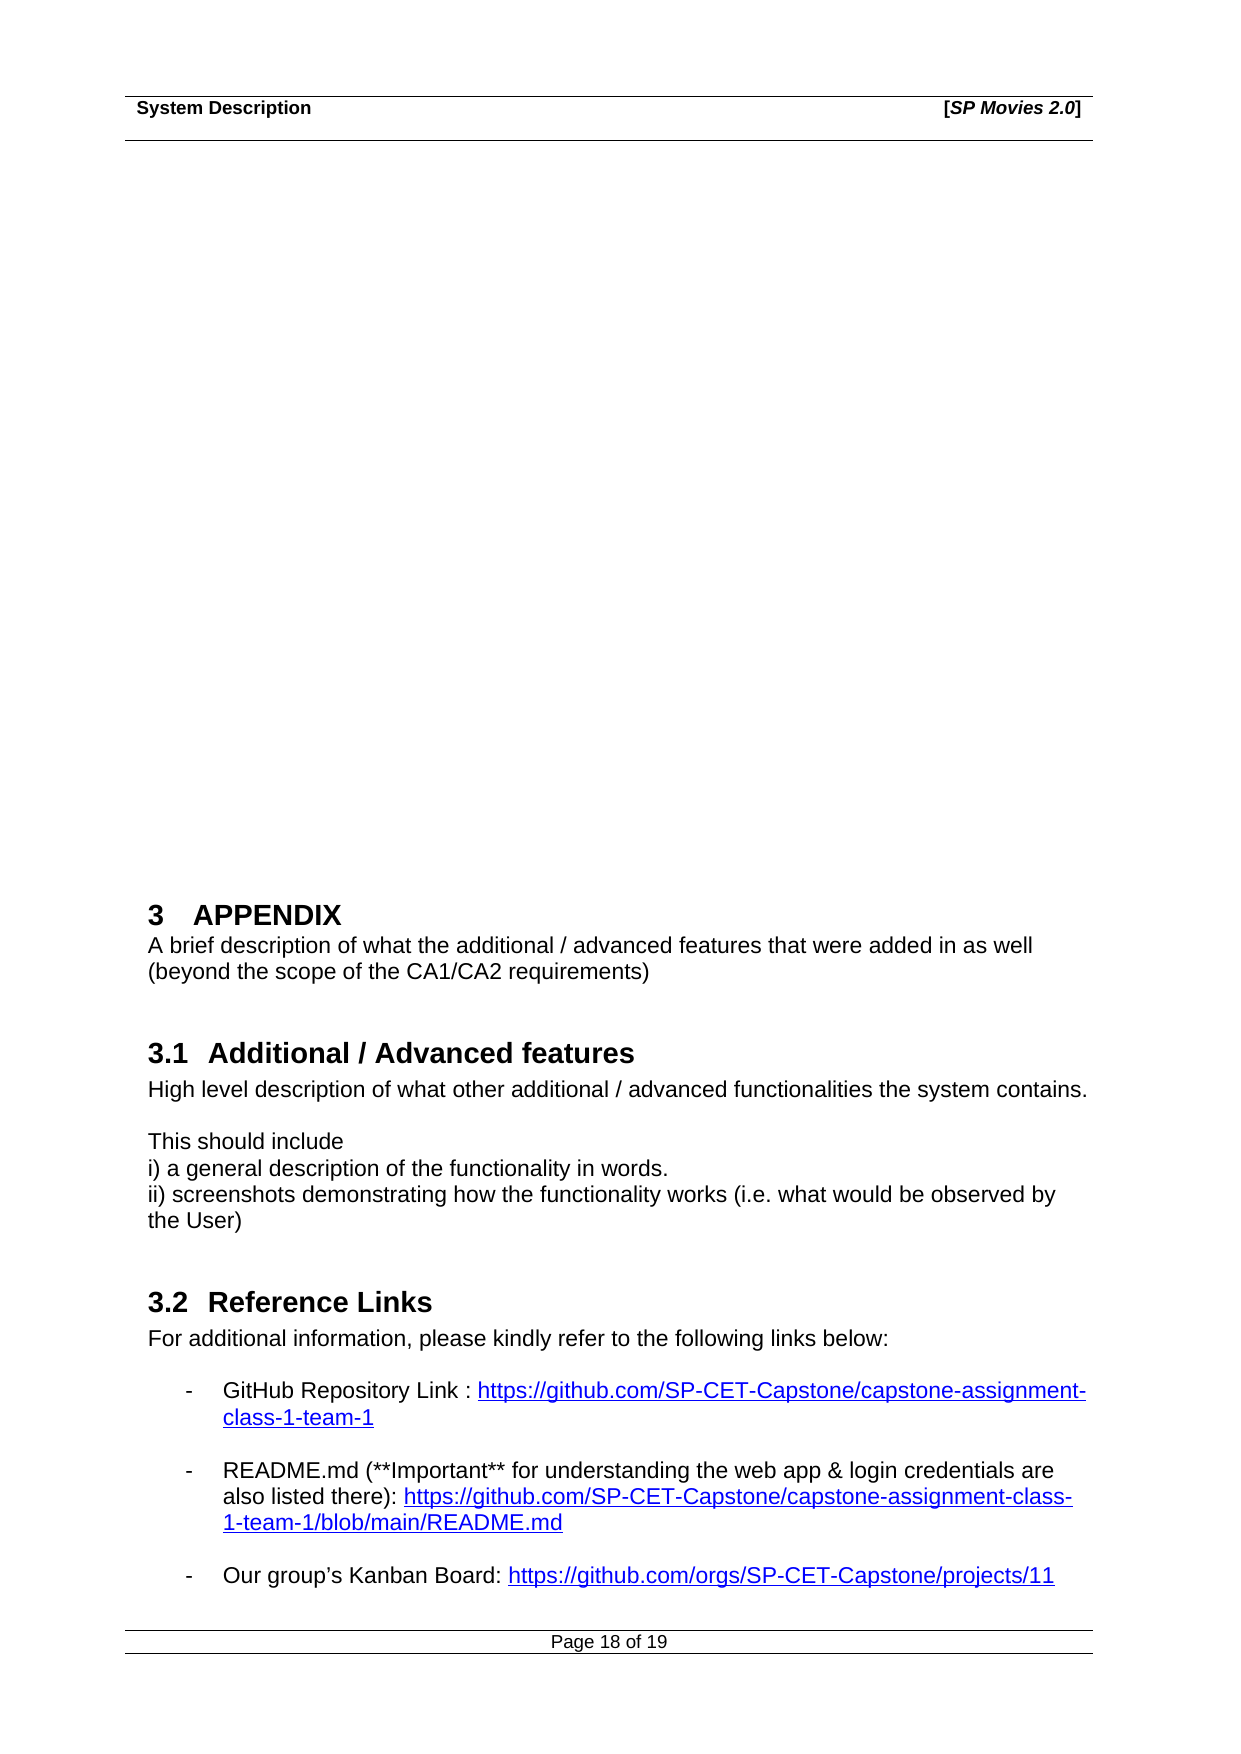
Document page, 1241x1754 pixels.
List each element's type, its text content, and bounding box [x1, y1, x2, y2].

text ii) screenshots demonstrating how the functionality works (i.e. what would be observed by the User) [148, 1181, 1092, 1234]
subtitle Additional / Advanced features [148, 1036, 1092, 1069]
subtitle APPENDIX [148, 898, 1092, 932]
text i) a general description of the functionality in words. [148, 1154, 1092, 1181]
subtitle Reference Links [148, 1285, 1092, 1318]
list Our group’s Kanban Board: https://github.com/orgs/SP-CET-Capstone/projects/11 [185, 1562, 1092, 1588]
text A brief description of what the additional / advanced features that were added in as well (beyond the scope of the CA1/CA2 requirements) [148, 932, 1092, 984]
list : https://github.com/SP-CET-Capstone/capstone-assignment-class-1-team-1 [185, 1377, 1092, 1430]
list README.md (**Important** for understanding the web app & login credentials are also listed there): https://github.com/SP-CET-Capstone/capstone-assignment-class-1-team-1/blob/main/README.md [185, 1457, 1092, 1536]
text This should include [148, 1128, 1092, 1154]
